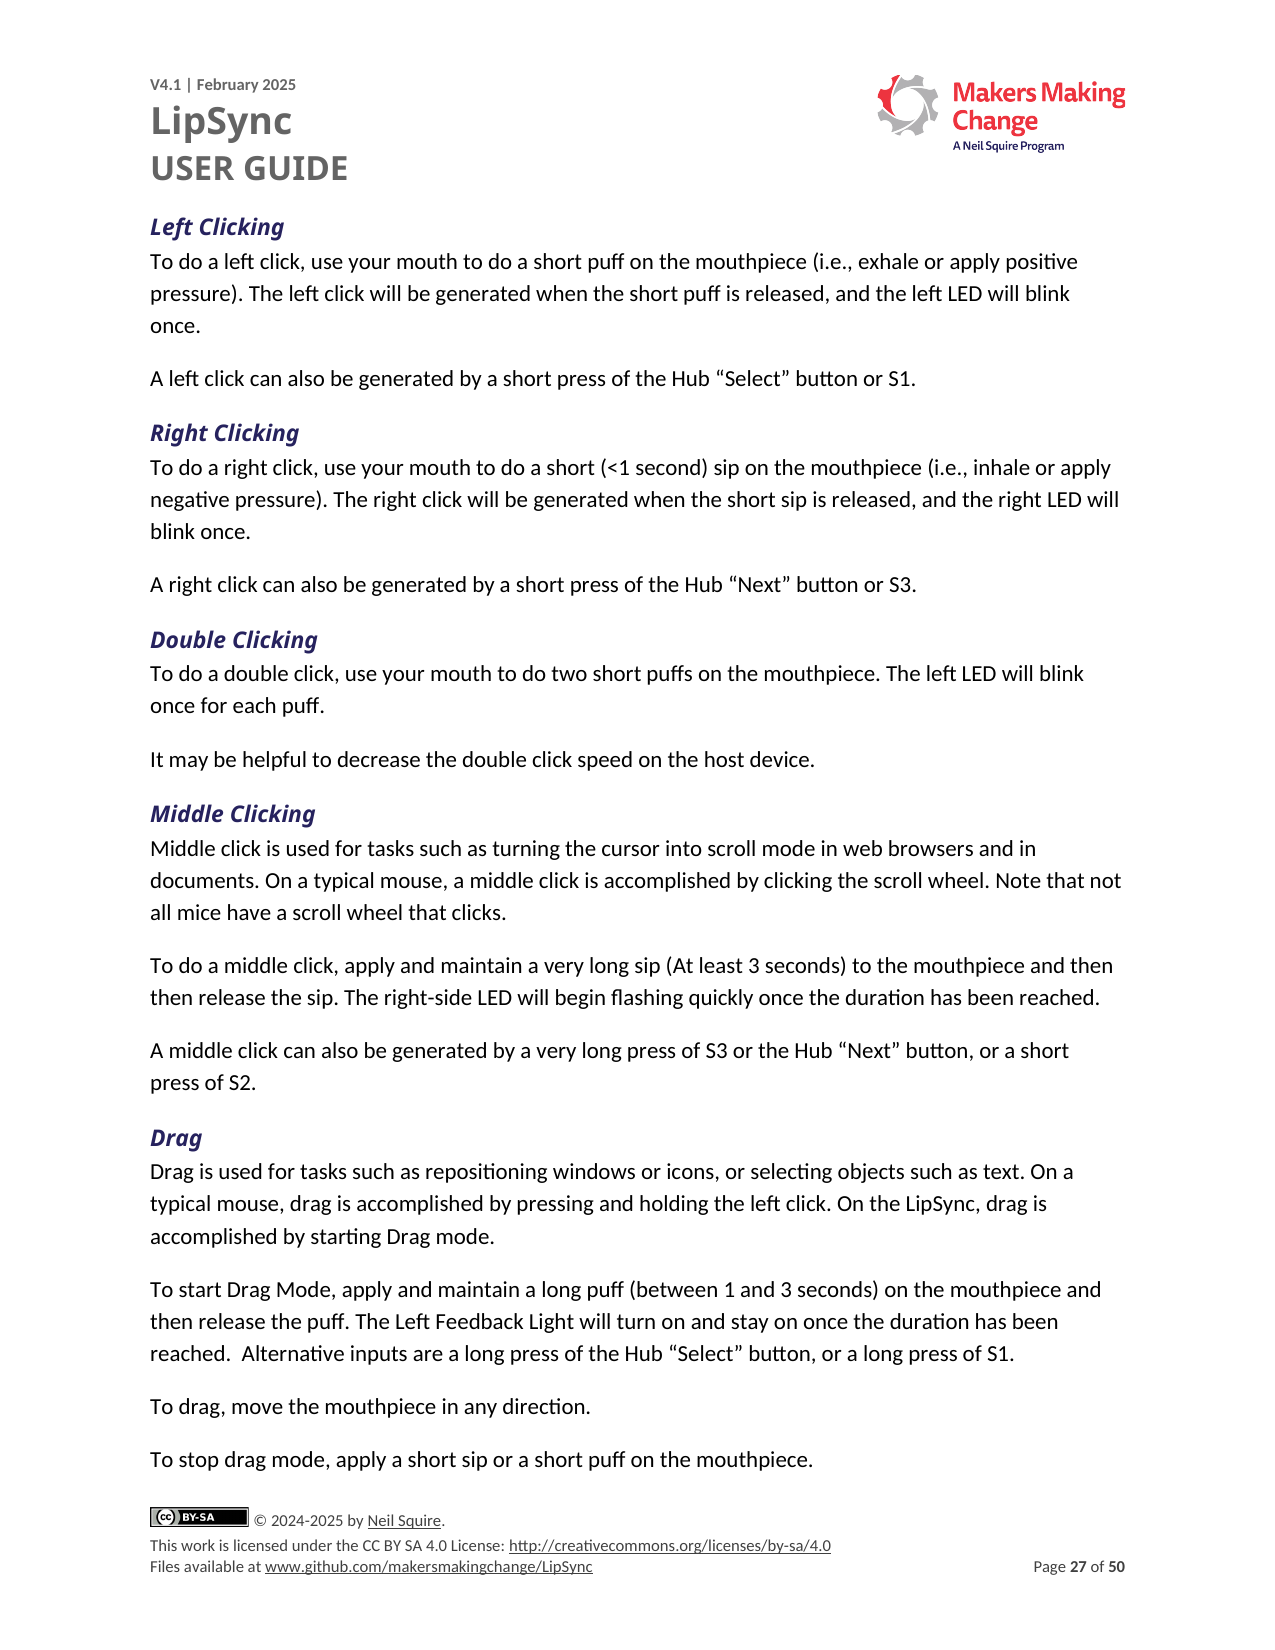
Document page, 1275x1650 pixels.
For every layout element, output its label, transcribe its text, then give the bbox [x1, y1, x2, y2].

text To stop drag mode, apply a short sip or a short puff on the mouthpiece. [150, 1445, 1125, 1473]
subtitle Left Clicking [150, 211, 1125, 242]
subtitle Double Clicking [150, 623, 1125, 655]
text To start Drag Mode, apply and maintain a long puff (between 1 and 3 seconds) on the mouthpiece and then release the puff. The Left Feedback Light will turn on and stay on once the duration has been reached. Alternative inputs are a long press of the Hub “Select” button, or a long press of S1. [150, 1275, 1125, 1367]
text A middle click can also be generated by a very long press of S3 or the Hub “Next” button, or a short press of S2. [150, 1036, 1125, 1096]
subtitle Middle Clicking [150, 798, 1125, 829]
text Middle click is used for tasks such as turning the cursor into scroll mode in web browsers and in documents. On a typical mouse, a middle click is accomplished by clicking the scroll wheel. Note that not all mice have a scroll wheel that clicks. [150, 834, 1125, 926]
text It may be helpful to decrease the double click speed on the host device. [150, 745, 1125, 773]
text To do a right click, use your mouth to do a short (<1 second) sip on the mouthpiece (i.e., inhale or apply negative pressure). The right click will be generated when the short sip is released, and the right LED will blink once. [150, 453, 1125, 546]
text To do a double click, use your mouth to do two short puffs on the mouthpiece. The left LED will blink once for each puff. [150, 659, 1125, 720]
text A left click can also be generated by a short press of the Hub “Select” button or S1. [150, 364, 1125, 392]
picture [150, 1507, 249, 1527]
subtitle Right Clicking [150, 417, 1125, 448]
text To drag, move the mouthpiece in any direction. [150, 1392, 1125, 1420]
text A right click can also be generated by a short press of the Hub “Next” button or S3. [150, 571, 1125, 598]
picture [877, 75, 1125, 153]
text To do a middle click, apply and maintain a very long sip (At least 3 seconds) to the mouthpiece and then then release the sip. The right-side LED will begin flashing quickly once the duration has been reached. [150, 951, 1125, 1011]
text To do a left click, use your mouth to do a short puff on the mouthpiece (i.e., exhale or apply positive pressure). The left click will be generated when the short puff is released, and the left LED will blink once. [150, 247, 1125, 339]
text Drag is used for tasks such as repositioning windows or icons, or selecting objects such as text. On a typical mouse, drag is accomplished by pressing and holding the left click. On the LipSync, drag is accomplished by starting Drag mode. [150, 1157, 1125, 1250]
subtitle Drag [150, 1121, 1125, 1153]
